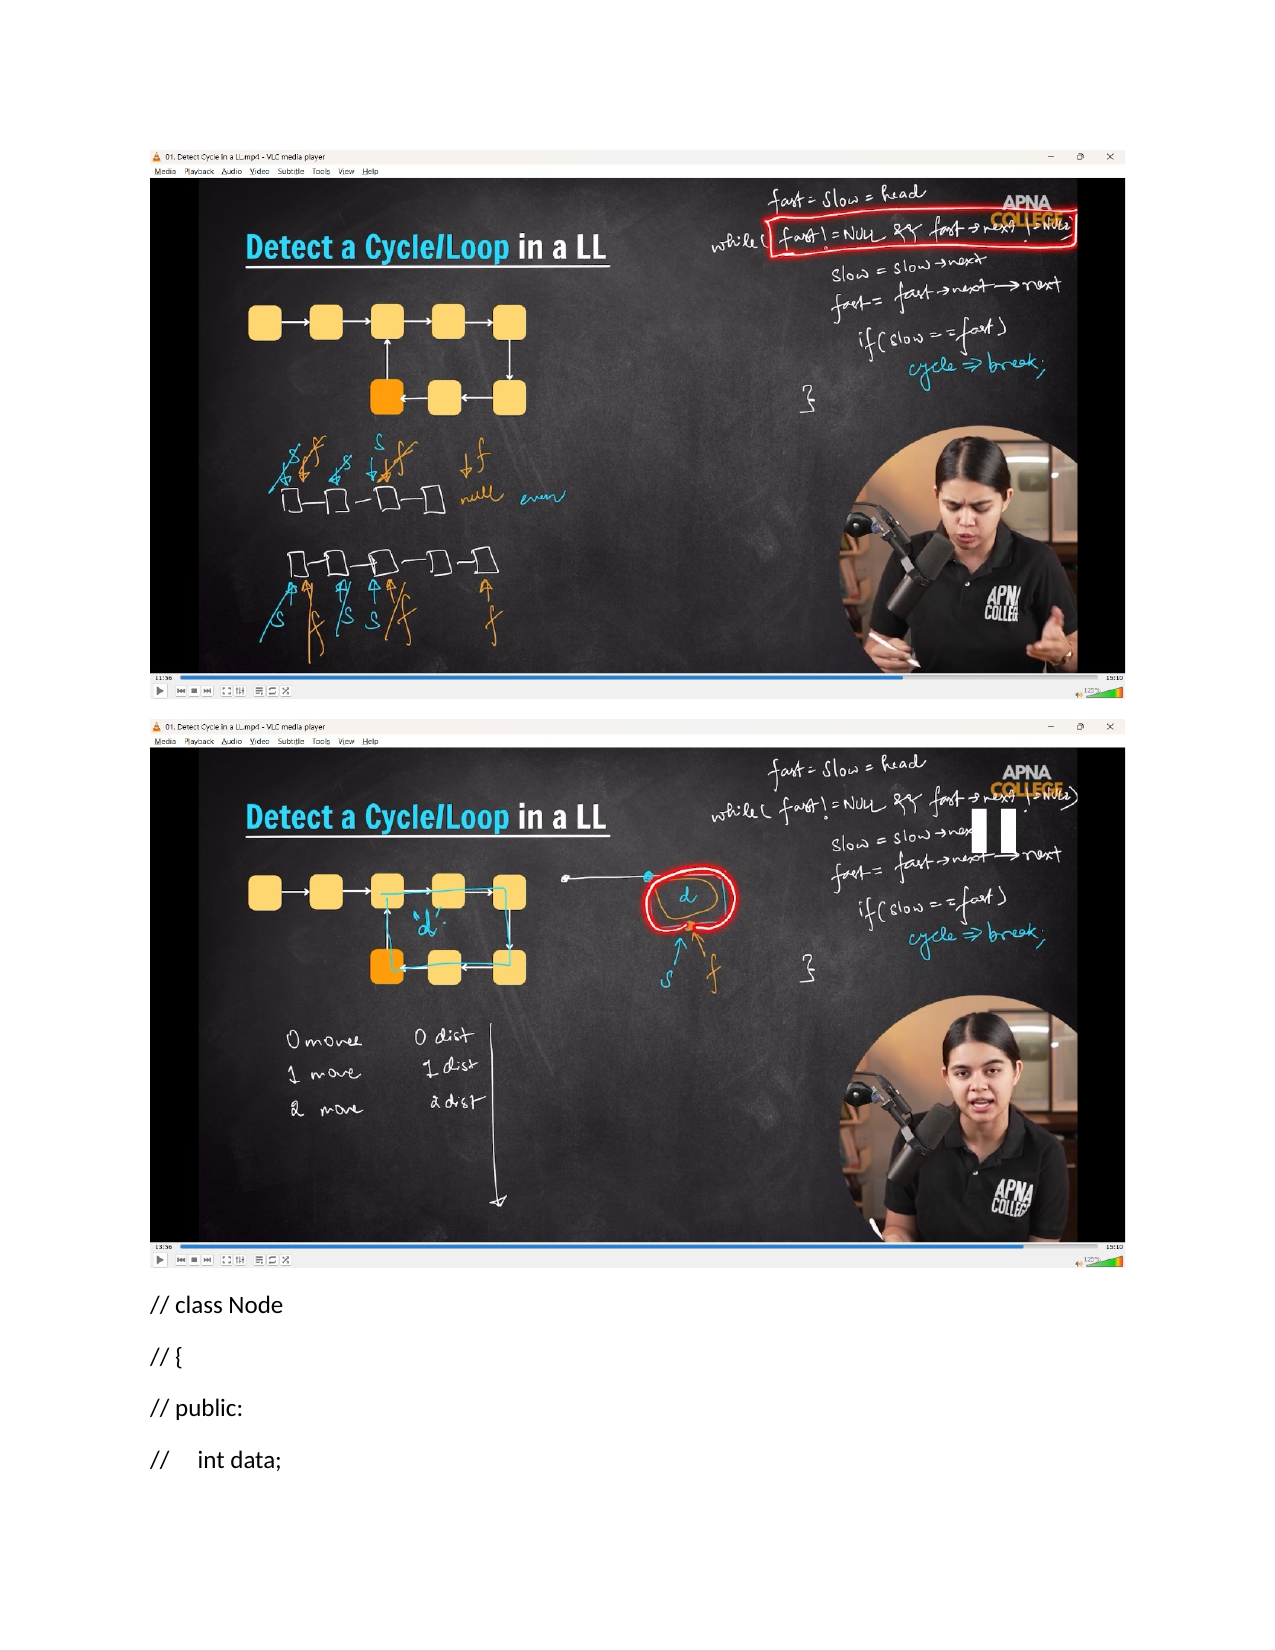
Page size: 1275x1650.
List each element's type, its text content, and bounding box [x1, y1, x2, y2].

text // public: [150, 1392, 1125, 1423]
text // int data; [150, 1444, 1125, 1475]
picture [150, 719, 1125, 1268]
picture [150, 150, 1125, 699]
text // class Node [150, 1289, 1125, 1320]
text // { [150, 1341, 1125, 1371]
